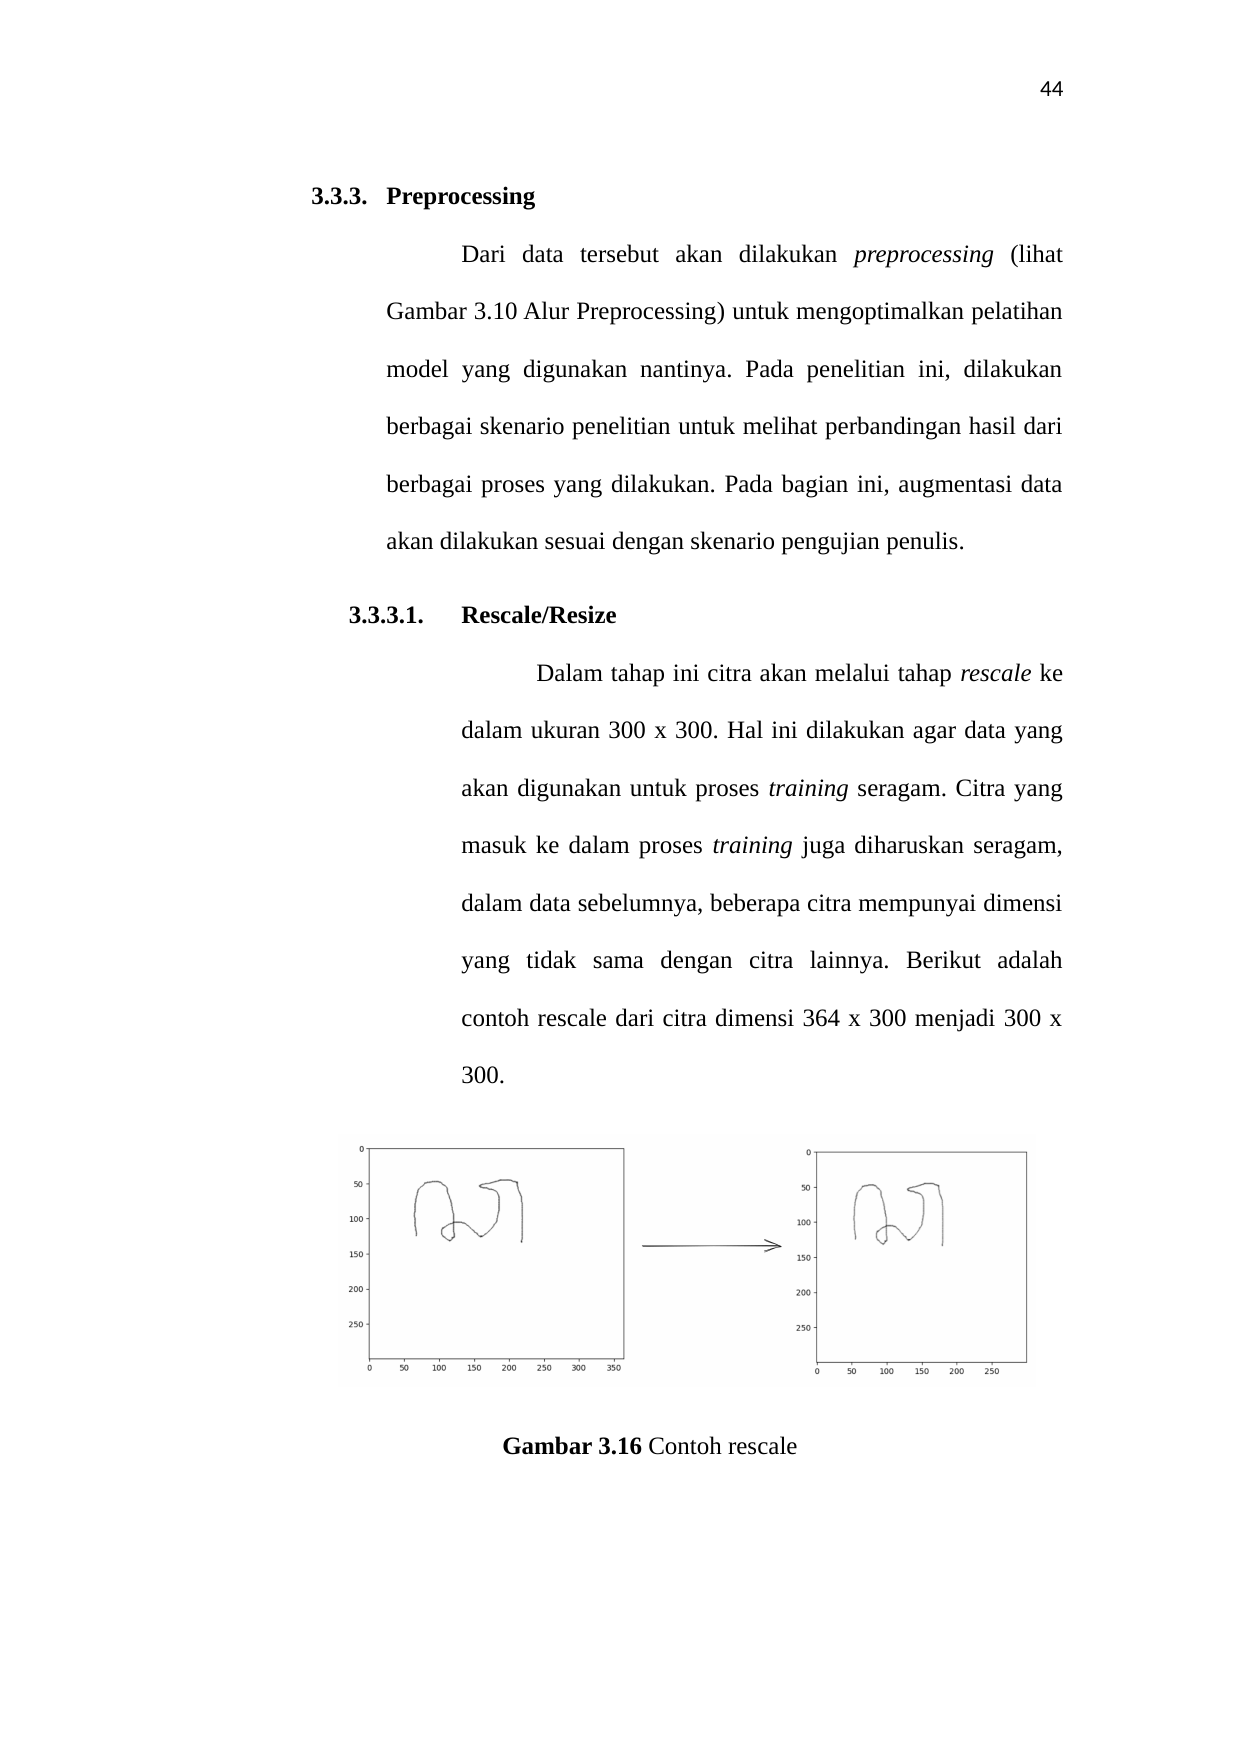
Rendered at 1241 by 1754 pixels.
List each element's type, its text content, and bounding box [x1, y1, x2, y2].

subtitle Preprocessing [311, 181, 1063, 210]
list Dalam tahap ini citra akan melalui tahap rescale ke dalam ukuran 300 x 300. Hal ini dilakukan agar data yang akan digunakan untuk proses training seragam. Citra yang masuk ke dalam proses training juga diharuskan seragam, dalam data sebelumnya, beberapa citra mempunyai dimensi yang tidak sama dengan citra lainnya. Berikut adalah contoh rescale dari citra dimensi 364 x 300 menjadi 300 x 300. [461, 658, 1063, 1089]
subtitle Rescale/Resize [349, 601, 1063, 629]
picture [337, 1134, 1037, 1387]
